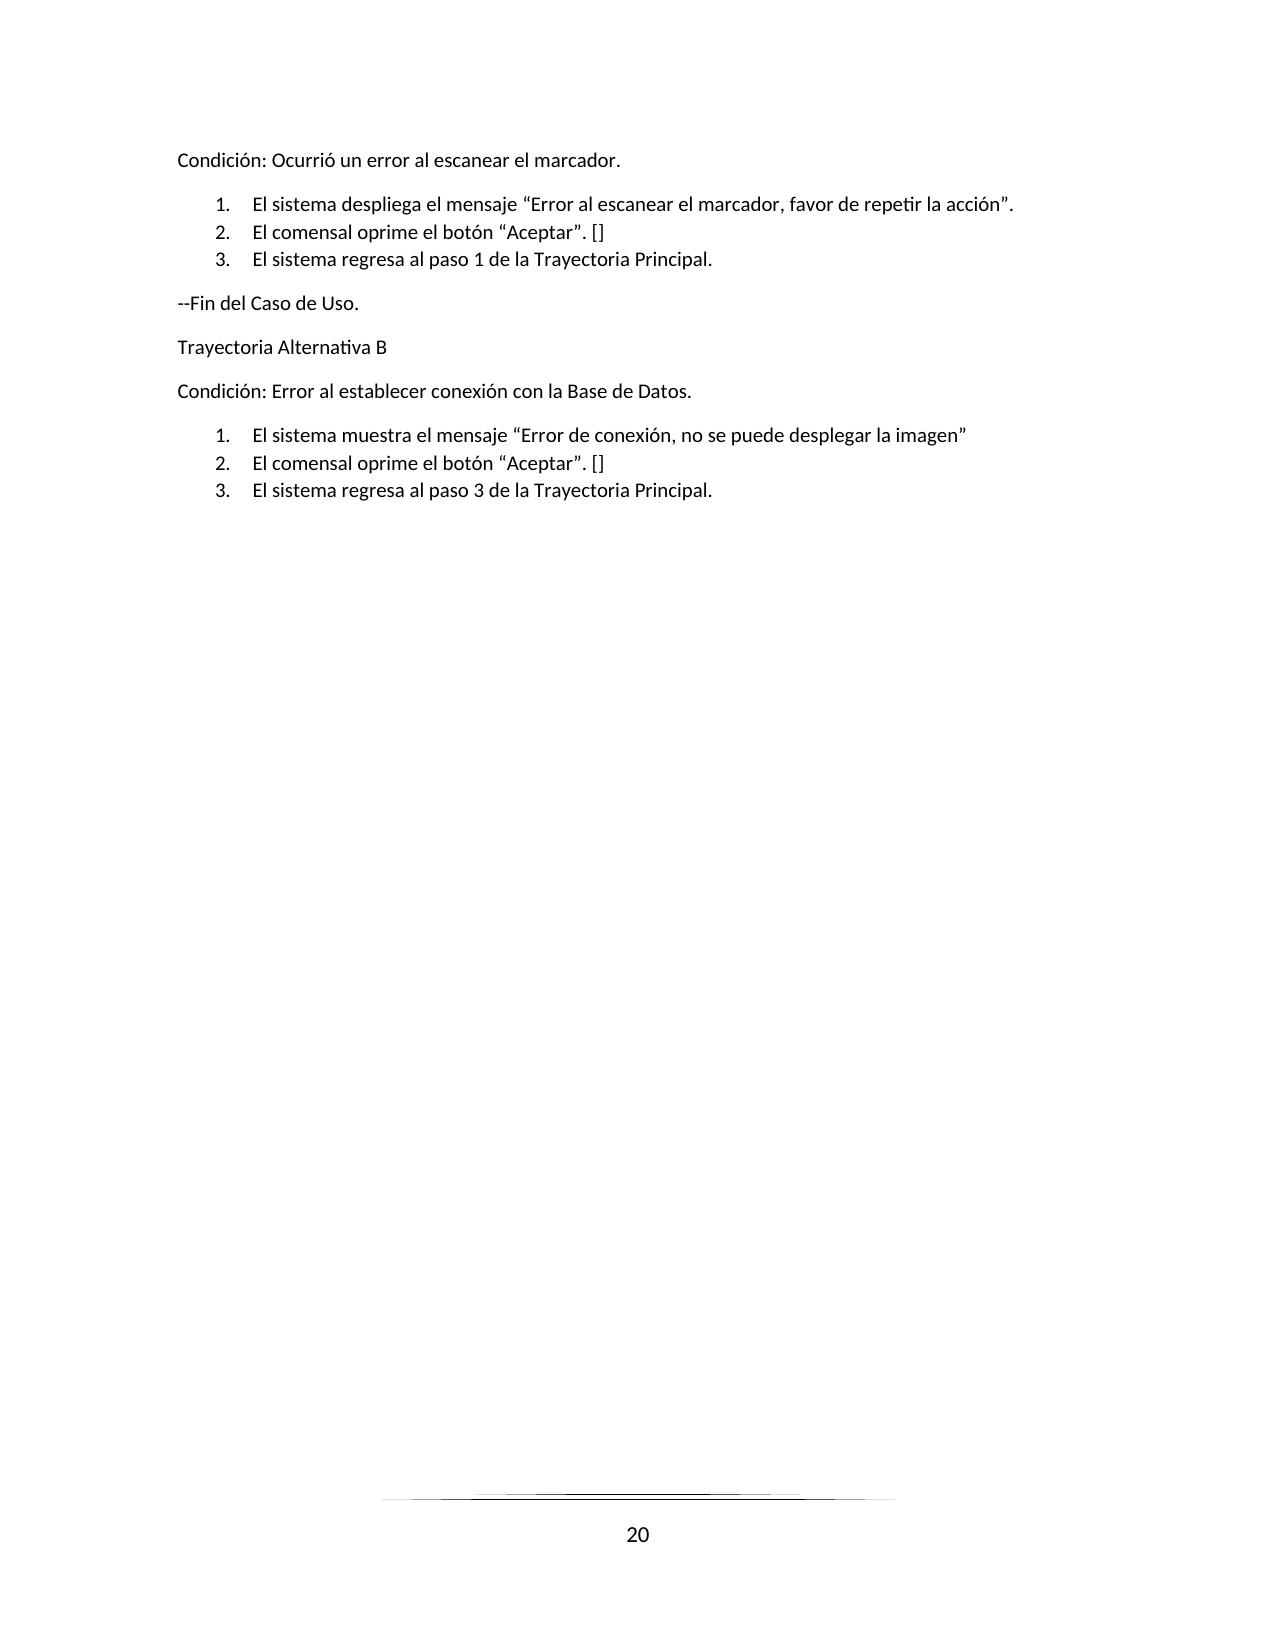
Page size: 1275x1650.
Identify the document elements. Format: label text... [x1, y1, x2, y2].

list El comensal oprime el botón “Aceptar”. [] [215, 450, 1098, 476]
text Trayectoria Alternativa B [177, 334, 1098, 360]
list El sistema regresa al paso 3 de la Trayectoria Principal. [215, 477, 1098, 503]
list El comensal oprime el botón “Aceptar”. [] [215, 219, 1098, 244]
text Condición: Ocurrió un error al escanear el marcador. [177, 148, 1098, 173]
list El sistema muestra el mensaje “Error de conexión, no se puede desplegar la imagen” [215, 423, 1098, 448]
list El sistema regresa al paso 1 de la Trayectoria Principal. [215, 246, 1098, 272]
list El sistema despliega el mensaje “Error al escanear el marcador, favor de repetir la acción”. [215, 192, 1098, 217]
text --Fin del Caso de Uso. [177, 291, 1098, 316]
text Condición: Error al establecer conexión con la Base de Datos. [177, 379, 1098, 404]
